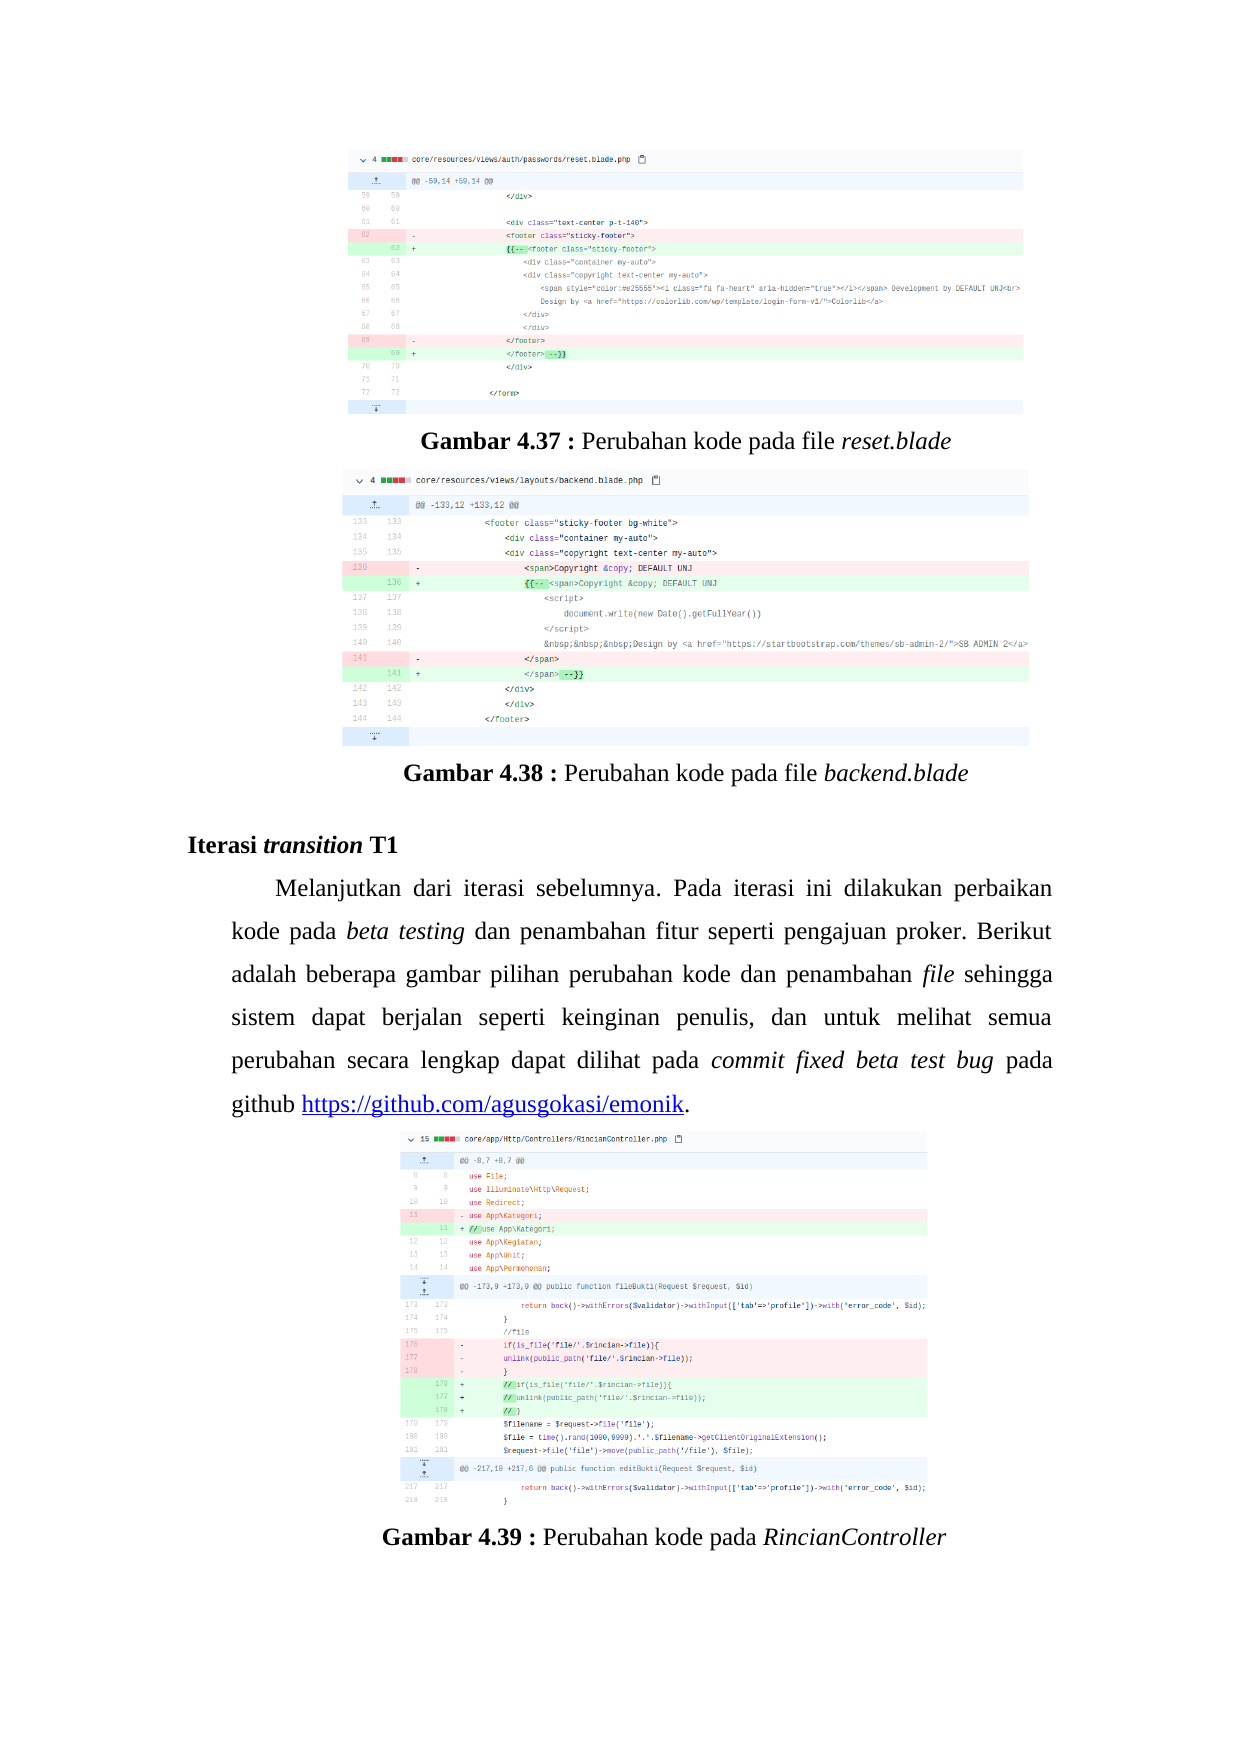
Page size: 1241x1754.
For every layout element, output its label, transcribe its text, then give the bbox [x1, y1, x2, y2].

picture [342, 469, 1030, 746]
text Melanjutkan dari iterasi sebelumnya. Pada iterasi ini dilakukan perbaikan kode pada beta testing dan penambahan fitur seperti pengajuan proker. Berikut adalah beberapa gambar pilihan perubahan kode dan penambahan file sehingga sistem dapat berjalan seperti keinginan penulis, dan untuk melihat semua perubahan secara lengkap dapat dilihat pada commit fixed beta test bug pada github https://github.com/agusgokasi/emonik. [231, 873, 1053, 1117]
subtitle Iterasi transition T1 [187, 830, 1053, 859]
picture [400, 1131, 928, 1509]
picture [348, 150, 1024, 414]
